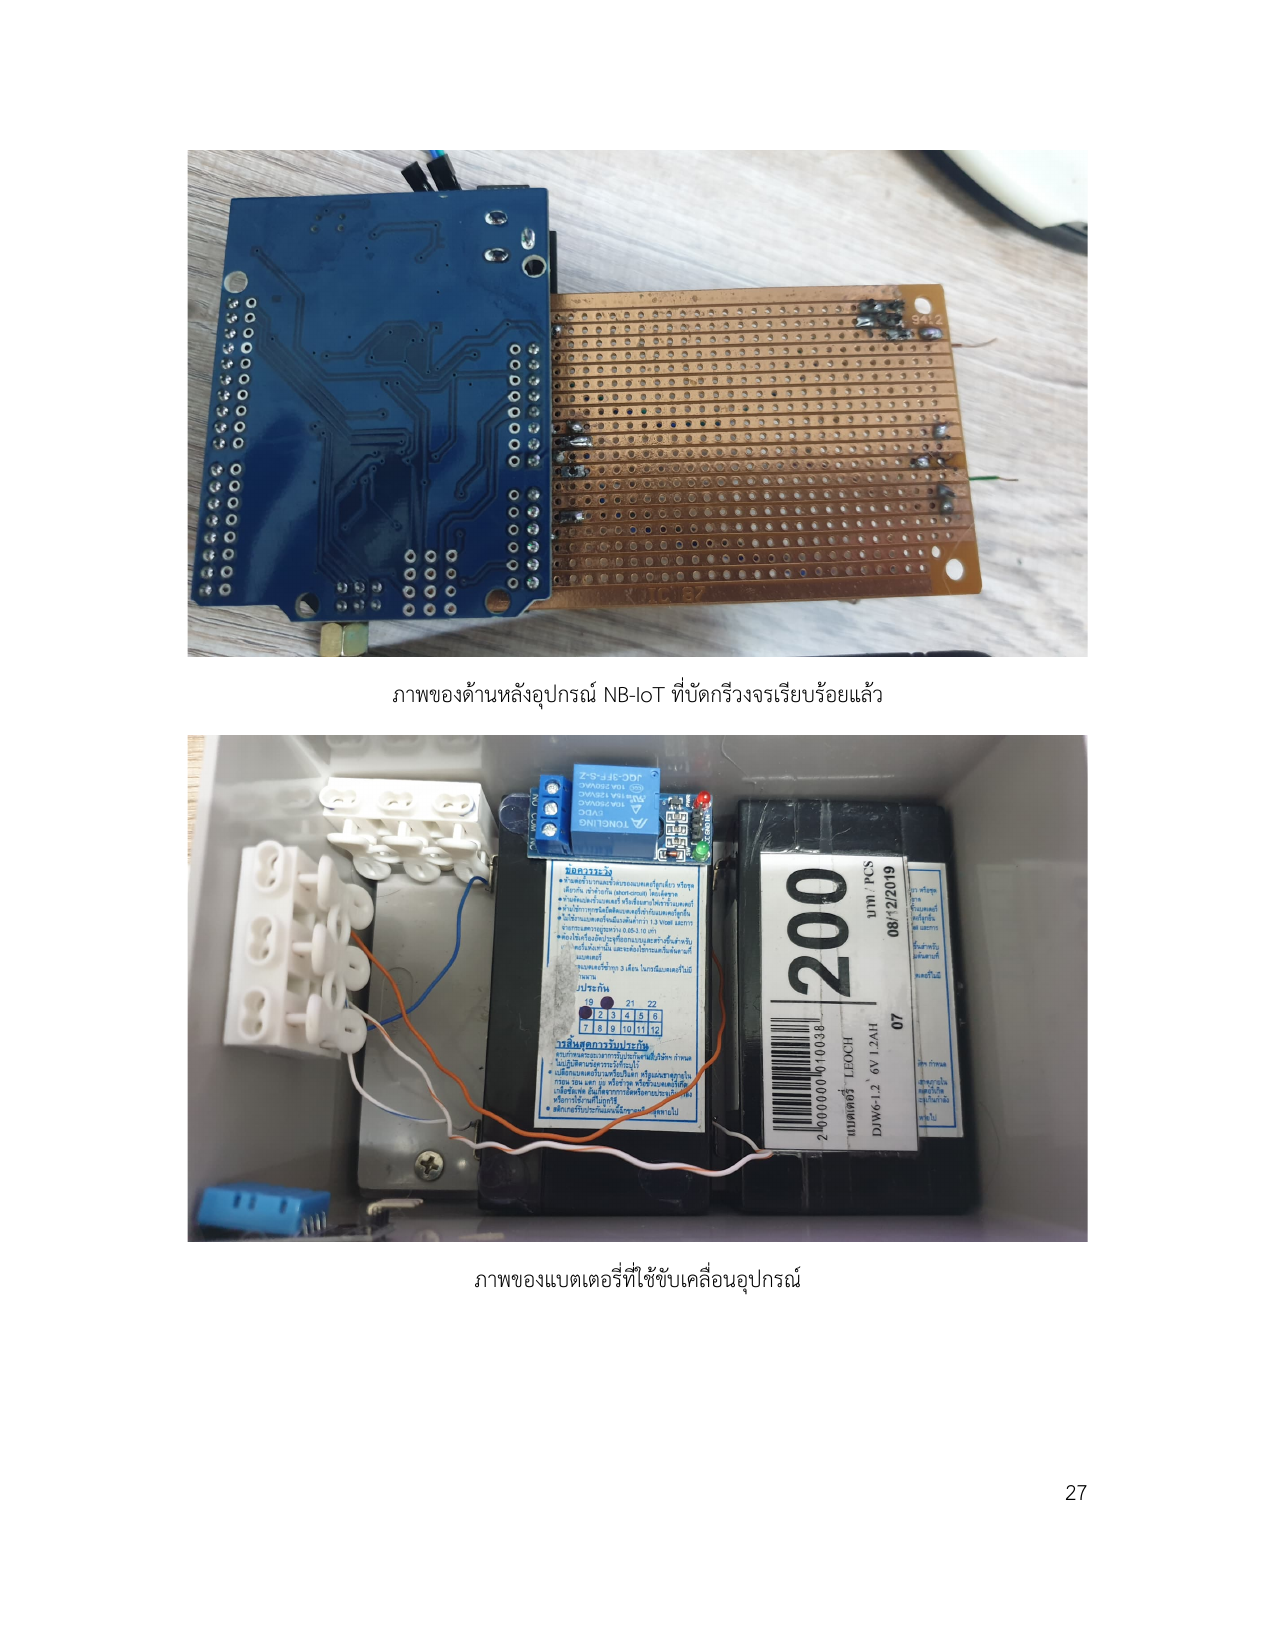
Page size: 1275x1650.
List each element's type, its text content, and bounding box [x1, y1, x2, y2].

picture [187, 150, 1088, 657]
text ภาพของแบตเตอรี่ที่ใช้ขับเคลื่อนอุปกรณ์ [187, 1260, 1087, 1302]
text ภาพของด้านหลังอุปกรณ์ NB-IoT ที่บัดกรีวงจรเรียบร้อยแล้ว [187, 675, 1087, 717]
picture [187, 735, 1088, 1242]
